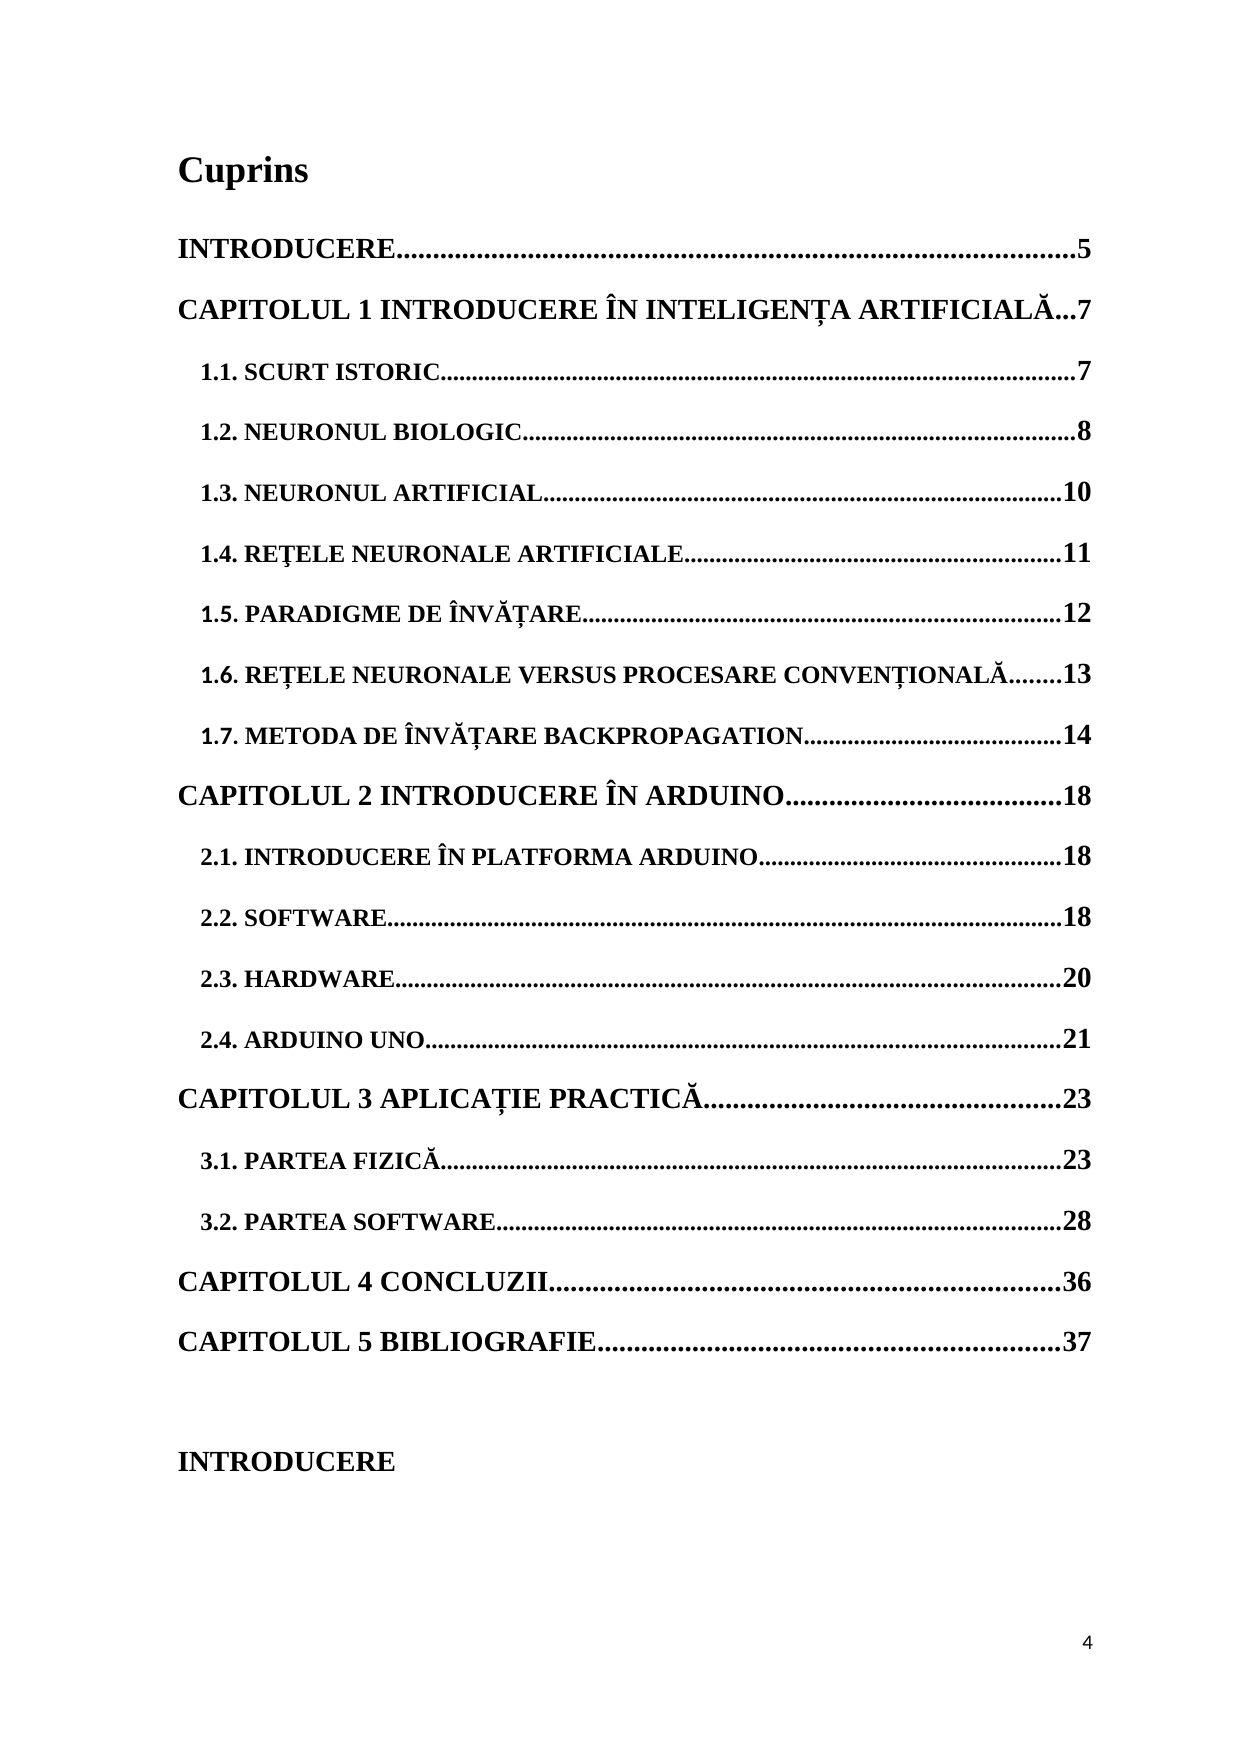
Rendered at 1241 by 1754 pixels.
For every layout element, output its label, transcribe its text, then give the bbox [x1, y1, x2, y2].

text INTRODUCERE [177, 1444, 1092, 1478]
